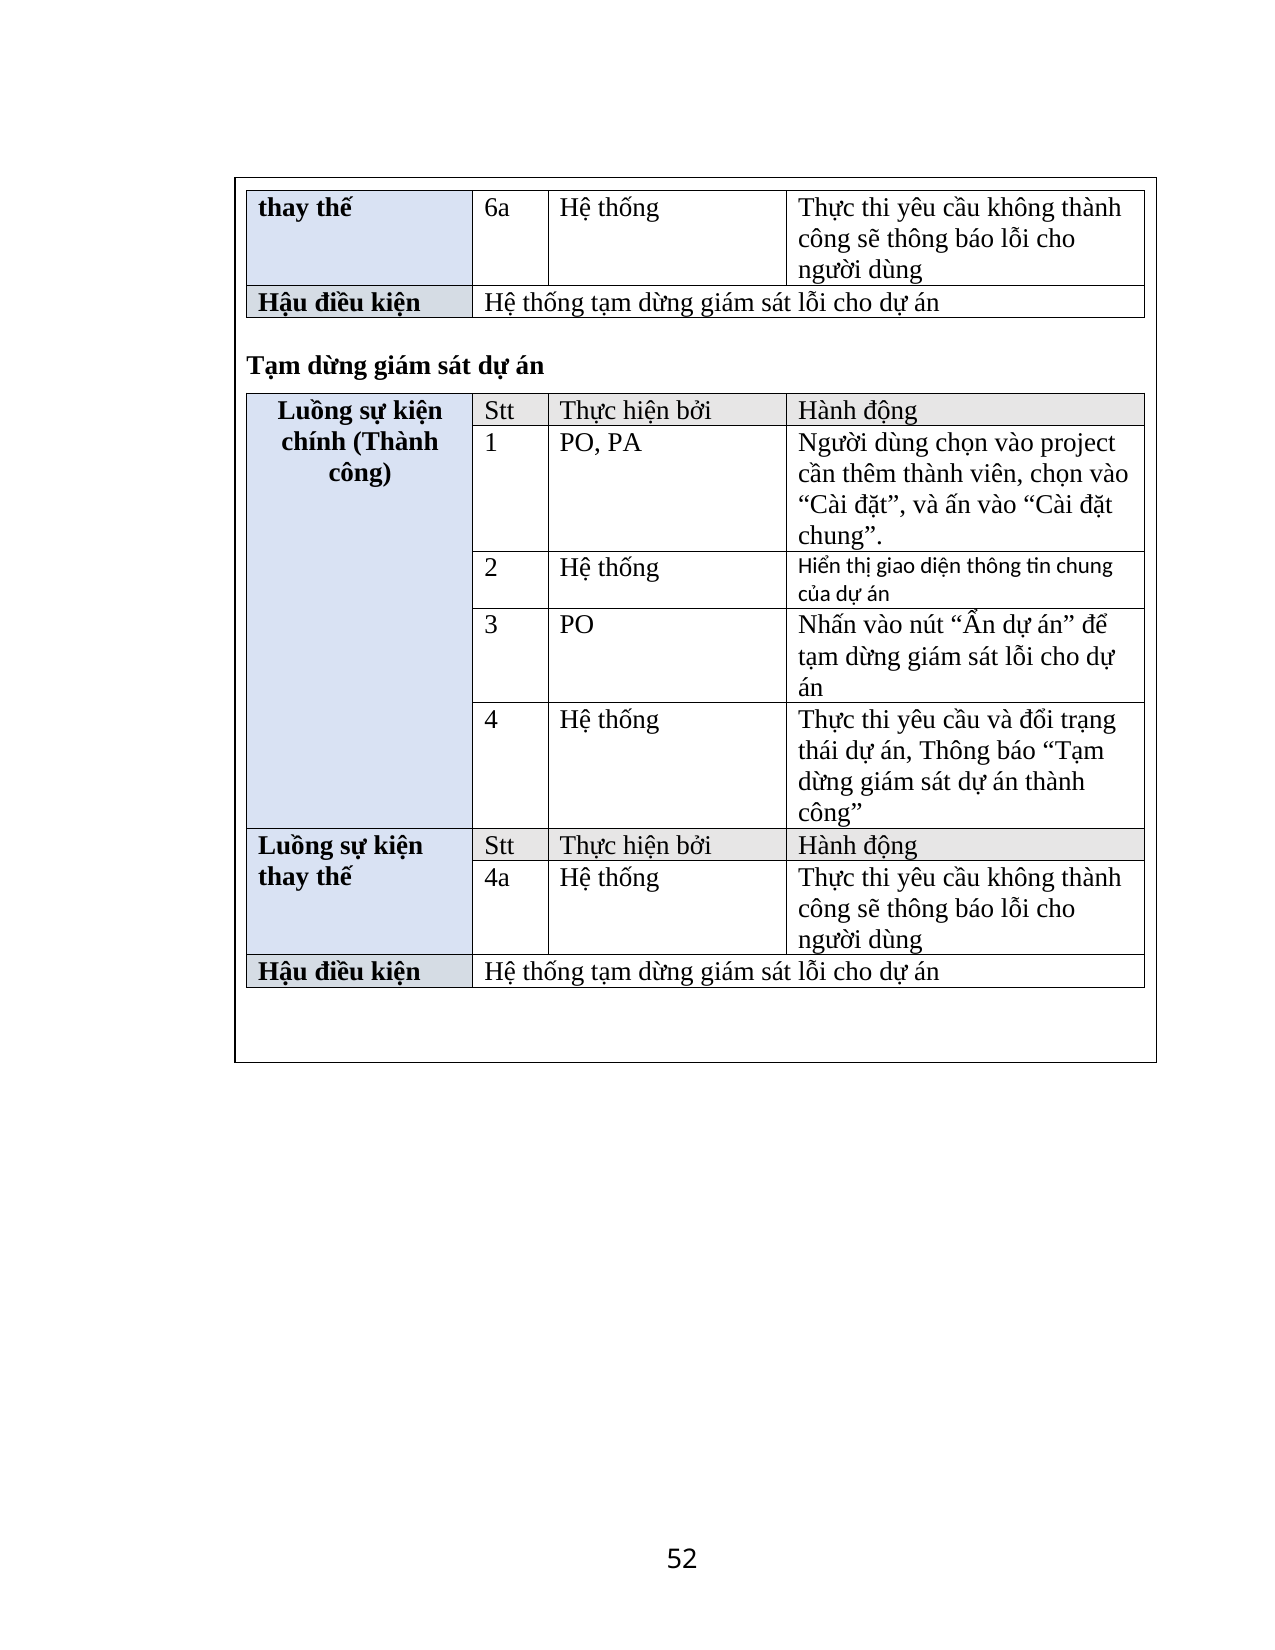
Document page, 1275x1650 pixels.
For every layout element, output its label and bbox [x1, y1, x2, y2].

table_cell [236, 178, 1156, 1062]
